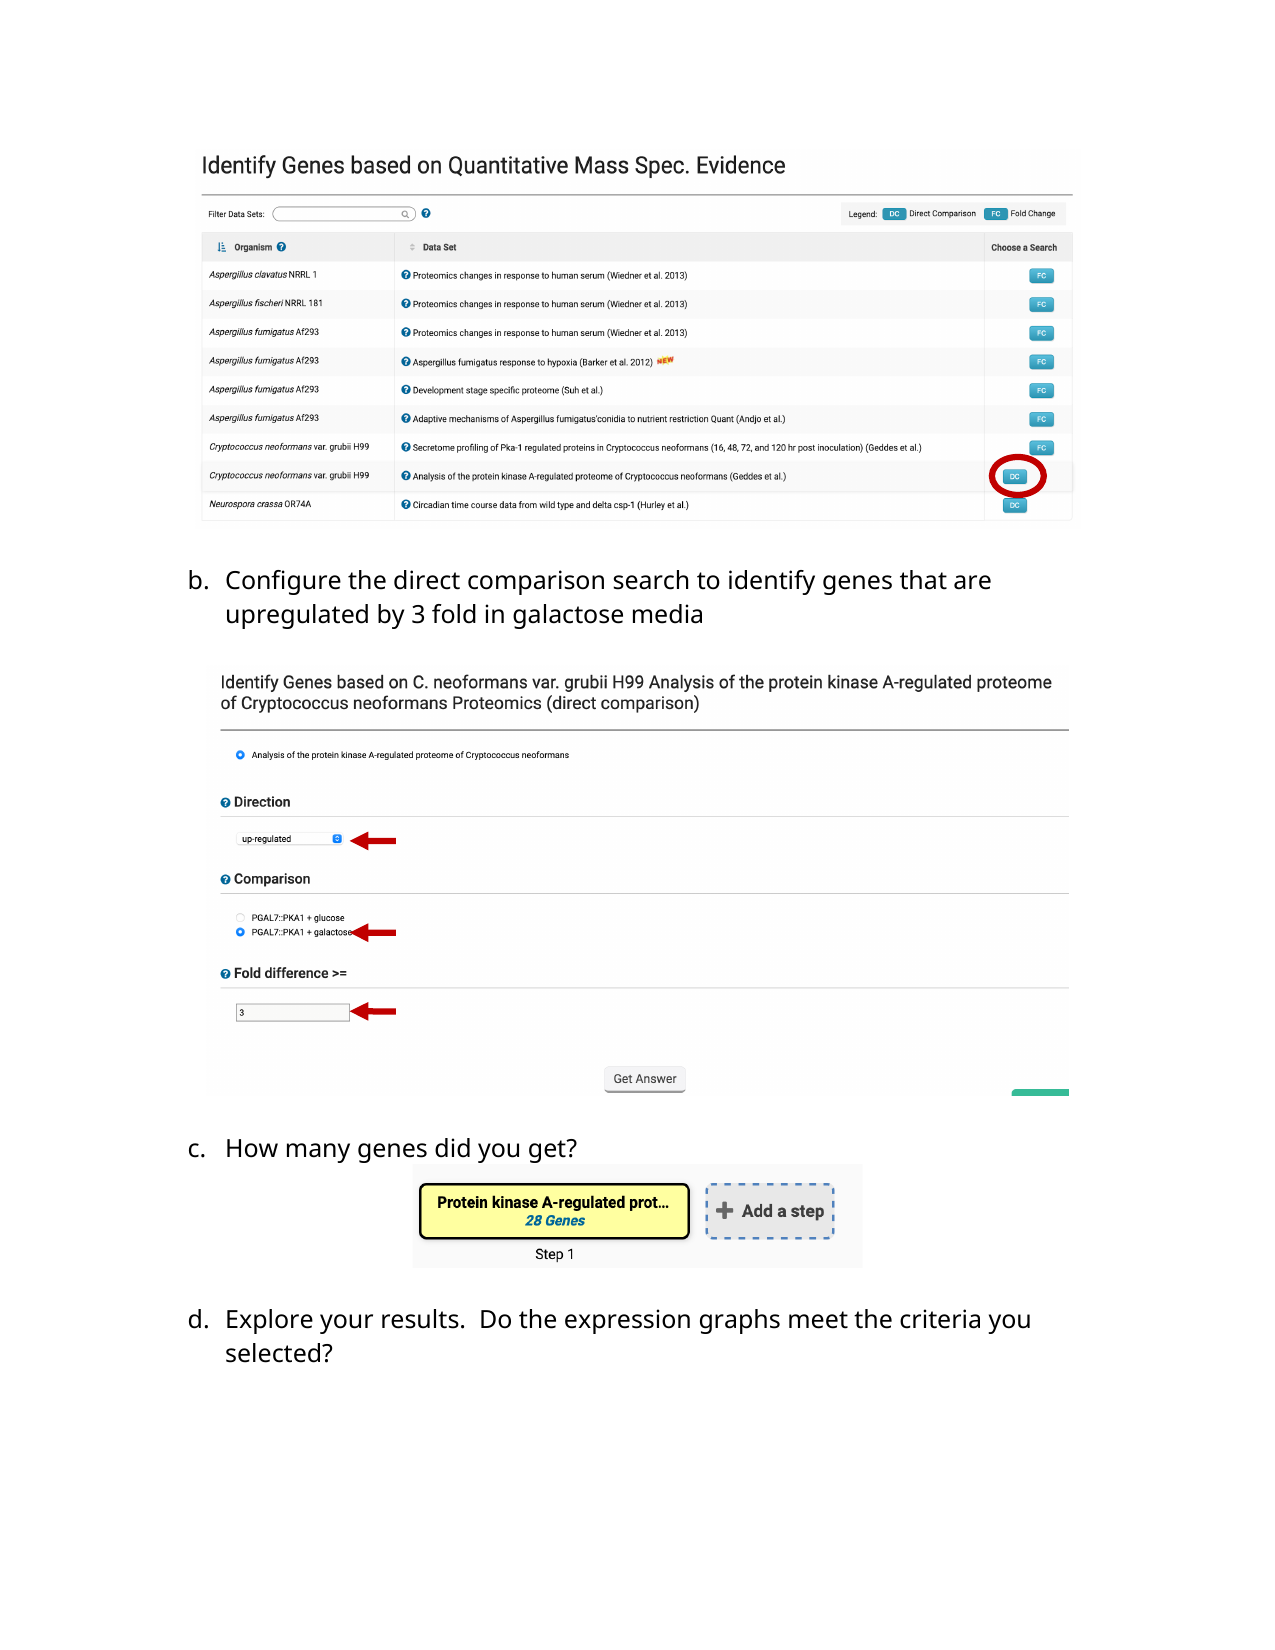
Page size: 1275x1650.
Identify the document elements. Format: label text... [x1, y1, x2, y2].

picture [195, 149, 1081, 529]
picture [206, 665, 1069, 1096]
list Explore your results. Do the expression graphs meet the criteria you selected? [187, 1301, 1125, 1369]
list Configure the direct comparison search to identify genes that are upregulated by 3 fold in galactose media [187, 563, 1125, 631]
list How many genes did you get? [187, 1131, 1125, 1165]
picture [412, 1164, 863, 1268]
